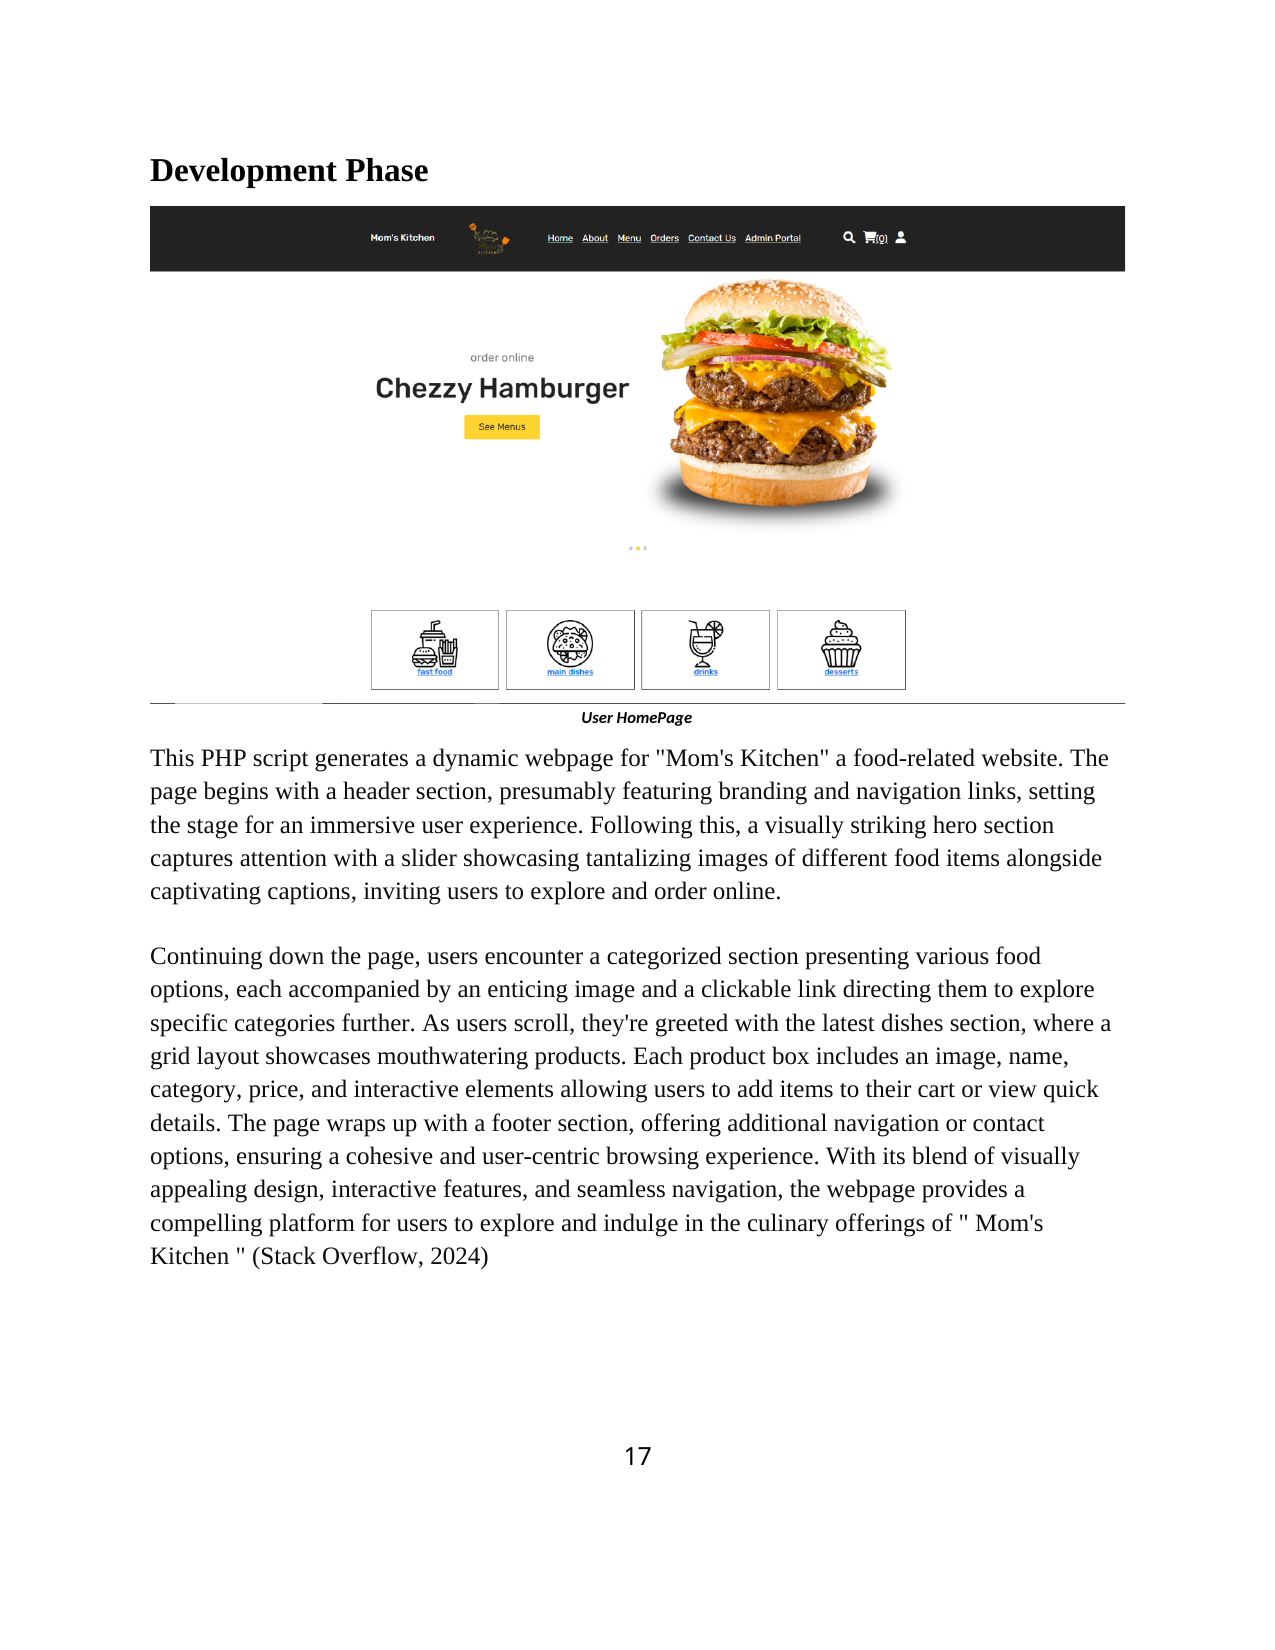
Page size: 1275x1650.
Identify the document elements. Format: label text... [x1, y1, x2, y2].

text Continuing down the page, users encounter a categorized section presenting various food options, each accompanied by an enticing image and a clickable link directing them to explore specific categories further. As users scroll, they're greeted with the latest dishes section, where a grid layout showcases mouthwatering products. Each product box includes an image, name, category, price, and interactive elements allowing users to add items to their cart or view quick details. The page wraps up with a footer section, offering additional navigation or contact options, ensuring a cohesive and user-centric browsing experience. With its blend of visually appealing design, interactive features, and seamless navigation, the webpage provides a compelling platform for users to explore and indulge in the culinary offerings of " Mom's Kitchen " (Stack Overflow, 2024) [150, 941, 1125, 1270]
picture [150, 206, 1125, 704]
text User HomePage [150, 704, 1125, 727]
text This PHP script generates a dynamic webpage for "Mom's Kitchen" a food-related website. The page begins with a header section, presumably featuring branding and navigation links, setting the stage for an immersive user experience. Following this, a visually striking hero section captures attention with a slider showcasing tantalizing images of different food items alongside captivating captions, inviting users to explore and order online. [150, 743, 1125, 905]
subtitle Development Phase [150, 150, 1125, 188]
